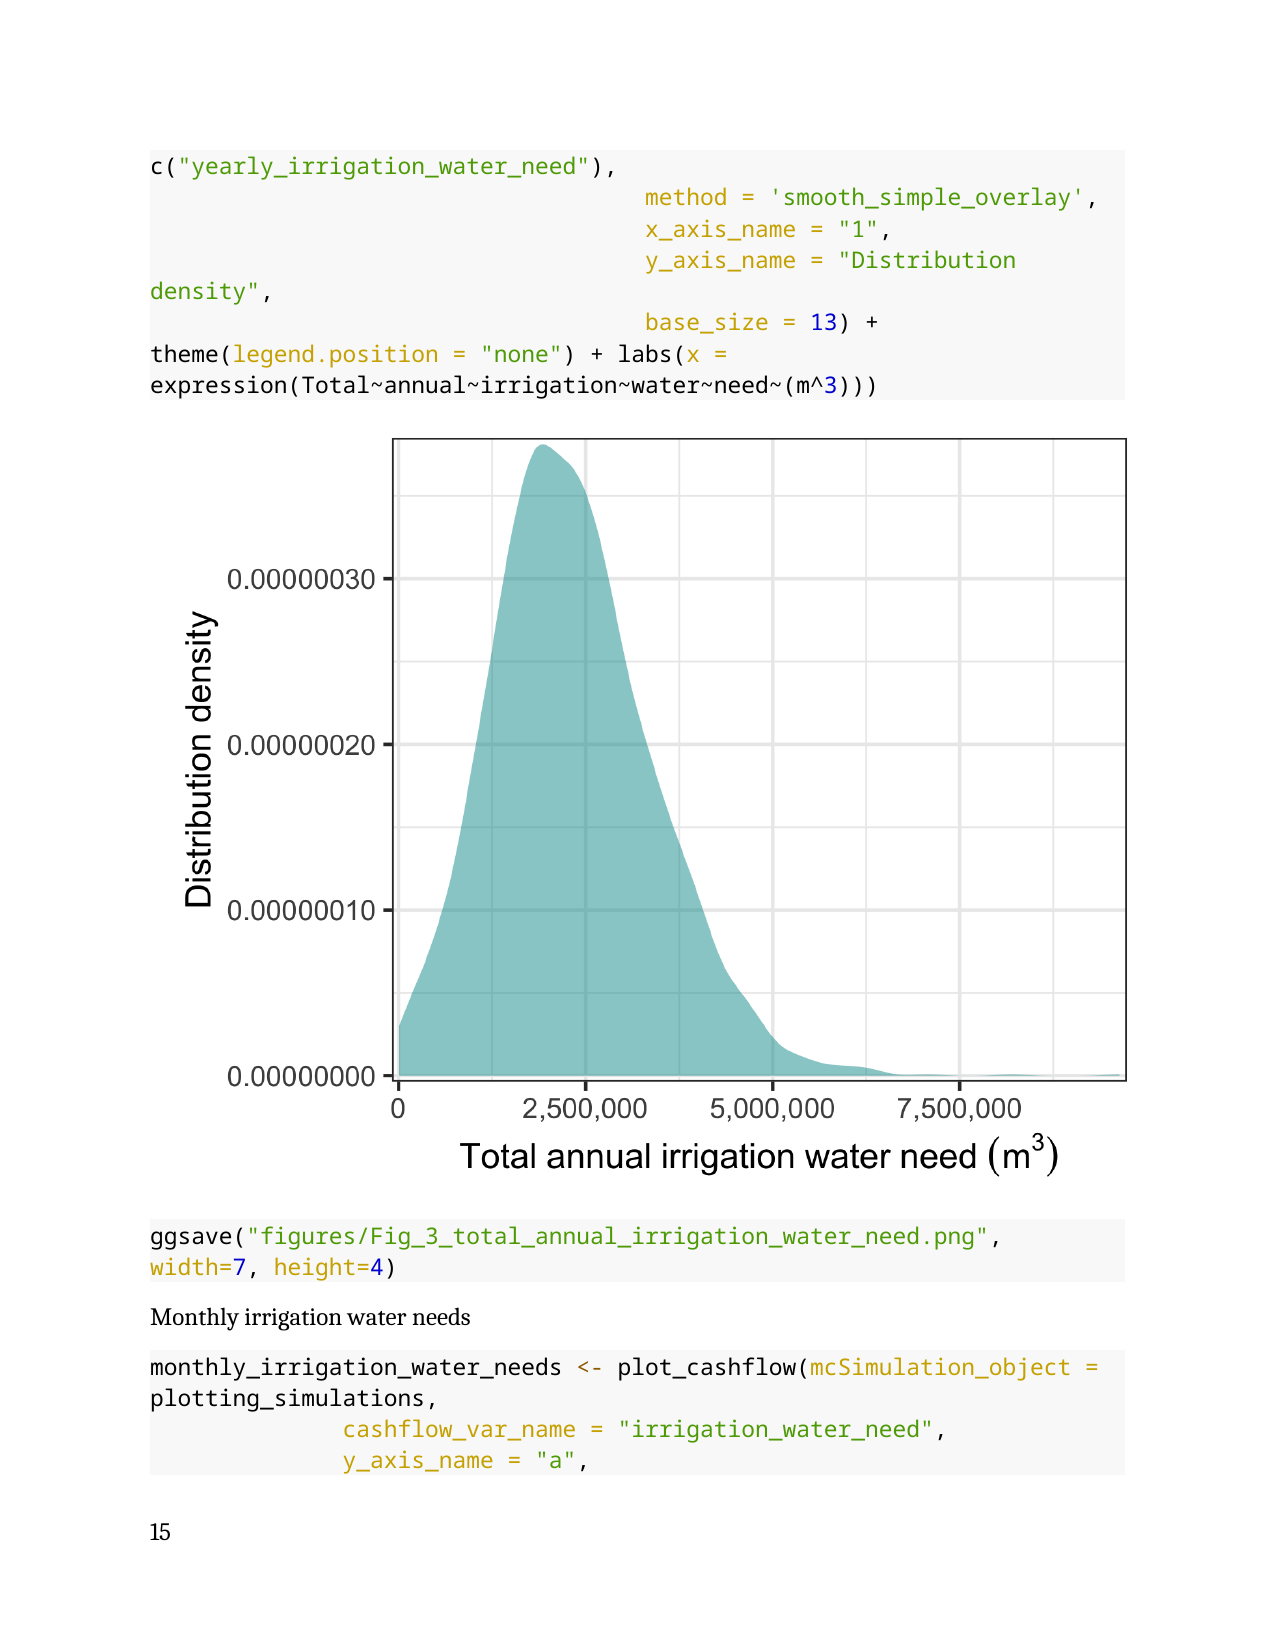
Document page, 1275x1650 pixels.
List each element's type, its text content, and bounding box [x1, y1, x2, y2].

picture [168, 420, 1144, 1201]
text ggsave("figures/Fig_3_total_annual_irrigation_water_need.png", width=7, height=4) [150, 1219, 1125, 1282]
text Monthly irrigation water needs [150, 1303, 1125, 1332]
